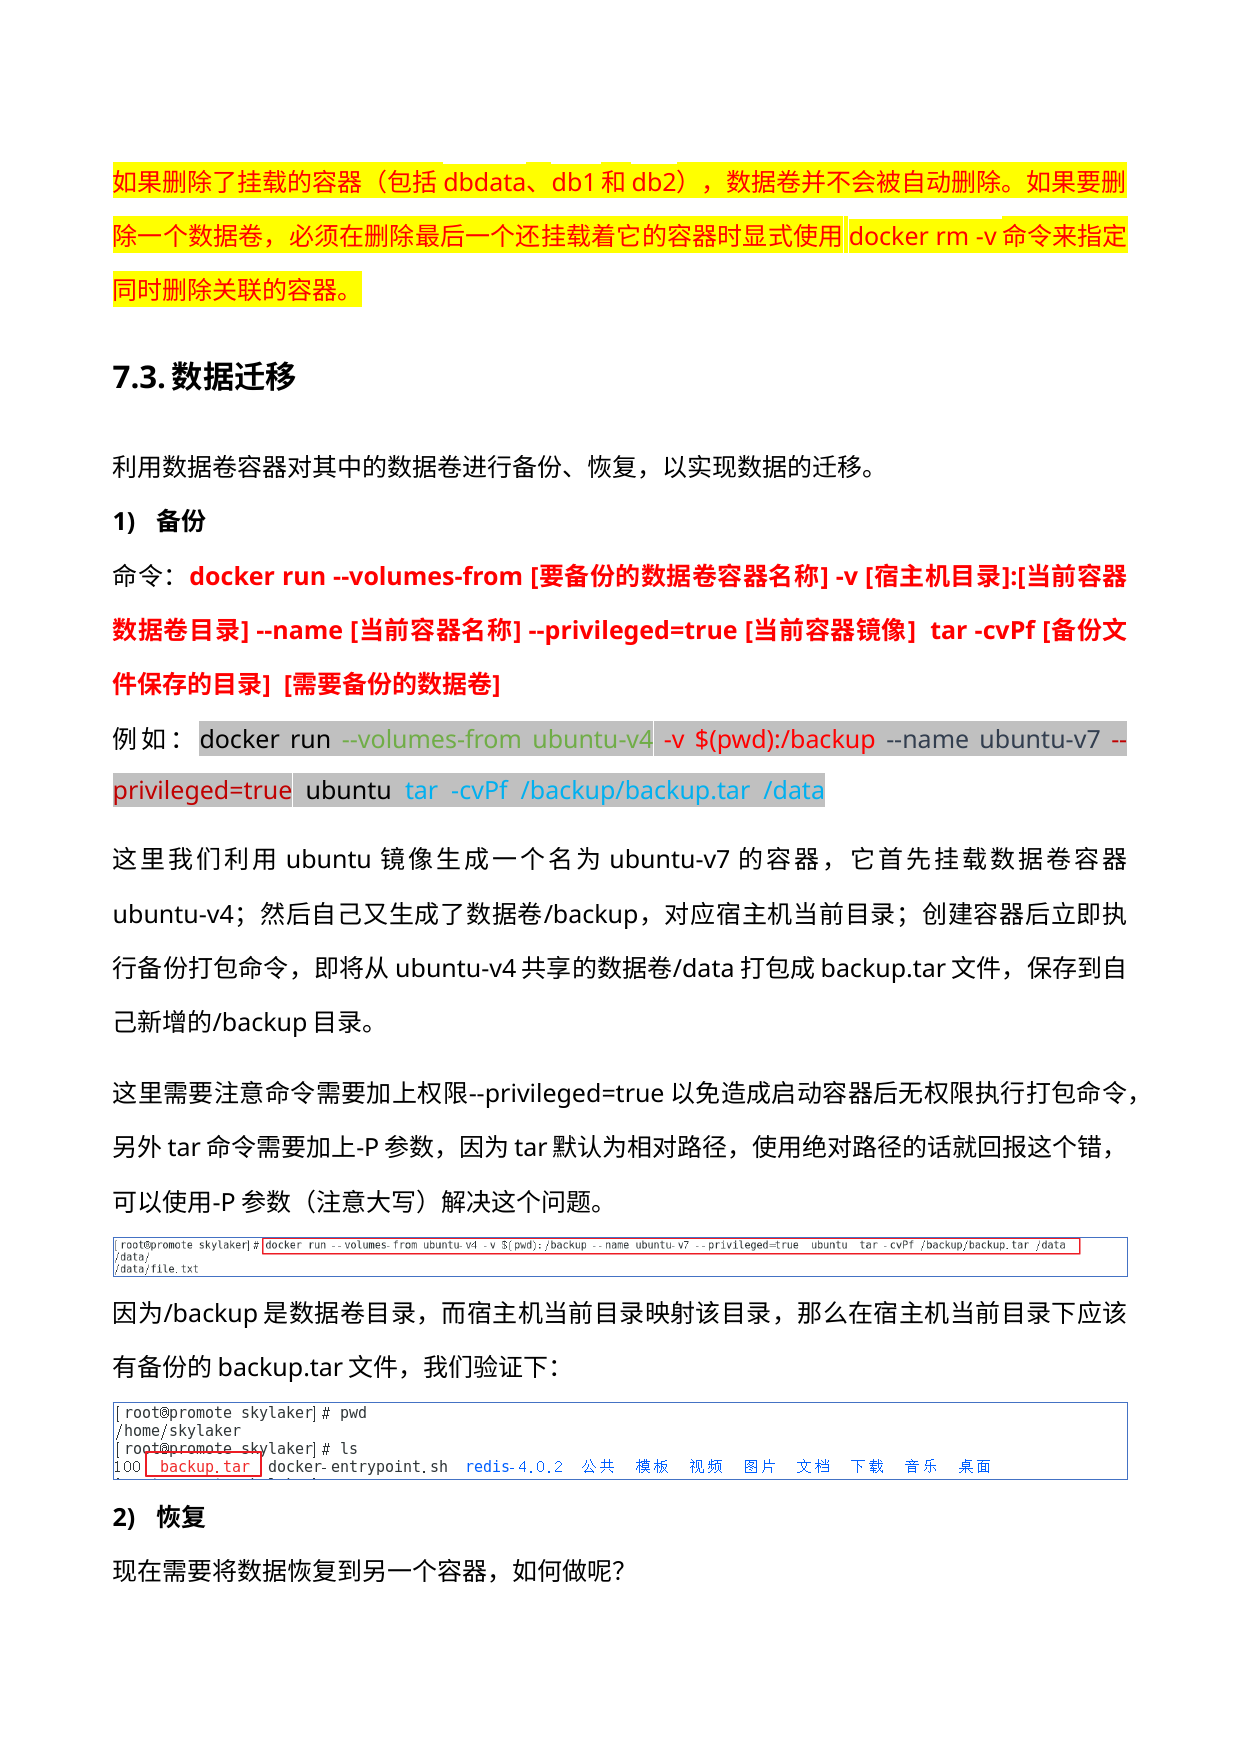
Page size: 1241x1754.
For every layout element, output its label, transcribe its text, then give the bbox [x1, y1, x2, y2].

list 恢复 [112, 1497, 1128, 1533]
picture [114, 1238, 1127, 1276]
text 因为/backup是数据卷目录，而宿主机当前目录映射该目录，那么在宿主机当前目录下应该有备份的backup.tar文件，我们验证下： [112, 1293, 1128, 1384]
text 这里我们利用ubuntu镜像生成一个名为ubuntu-v7的容器，它首先挂载数据卷容器ubuntu-v4；然后自己又生成了数据卷/backup，对应宿主机当前目录；创建容器后立即执行备份打包命令，即将从ubuntu-v4共享的数据卷/data打包成backup.tar文件，保存到自己新增的/backup目录。 [112, 840, 1128, 1039]
text 例如：docker run --volumes-from ubuntu-v4 -v $(pwd):/backup --name ubuntu-v7 --privileged=true ubuntu tar -cvPf /backup/backup.tar /data [112, 719, 1128, 807]
text 现在需要将数据恢复到另一个容器，如何做呢？ [112, 1551, 1128, 1588]
picture [114, 1403, 1127, 1479]
text 这里需要注意命令需要加上权限--privileged=true以免造成启动容器后无权限执行打包命令，另外tar命令需要加上-P参数，因为tar默认为相对路径，使用绝对路径的话就回报这个错，可以使用-P参数（注意大写）解决这个问题。 [112, 1073, 1128, 1218]
list 备份 [112, 502, 1128, 538]
text 利用数据卷容器对其中的数据卷进行备份、恢复，以实现数据的迁移。 [112, 447, 1128, 484]
subtitle 数据迁移 [112, 352, 1128, 398]
text 如果删除了挂载的容器（包括dbdata、db1和db2），数据卷并不会被自动删除。如果要删除一个数据卷，必须在删除最后一个还挂载着它的容器时显式使用docker rm -v命令来指定同时删除关联的容器。 [112, 162, 1128, 307]
text 命令：docker run --volumes-from [要备份的数据卷容器名称] -v [宿主机目录]:[当前容器数据卷目录] --name [当前容器名称] --privileged=true [当前容器镜像] tar -cvPf [备份文件保存的目录] [需要备份的数据卷] [112, 556, 1128, 701]
